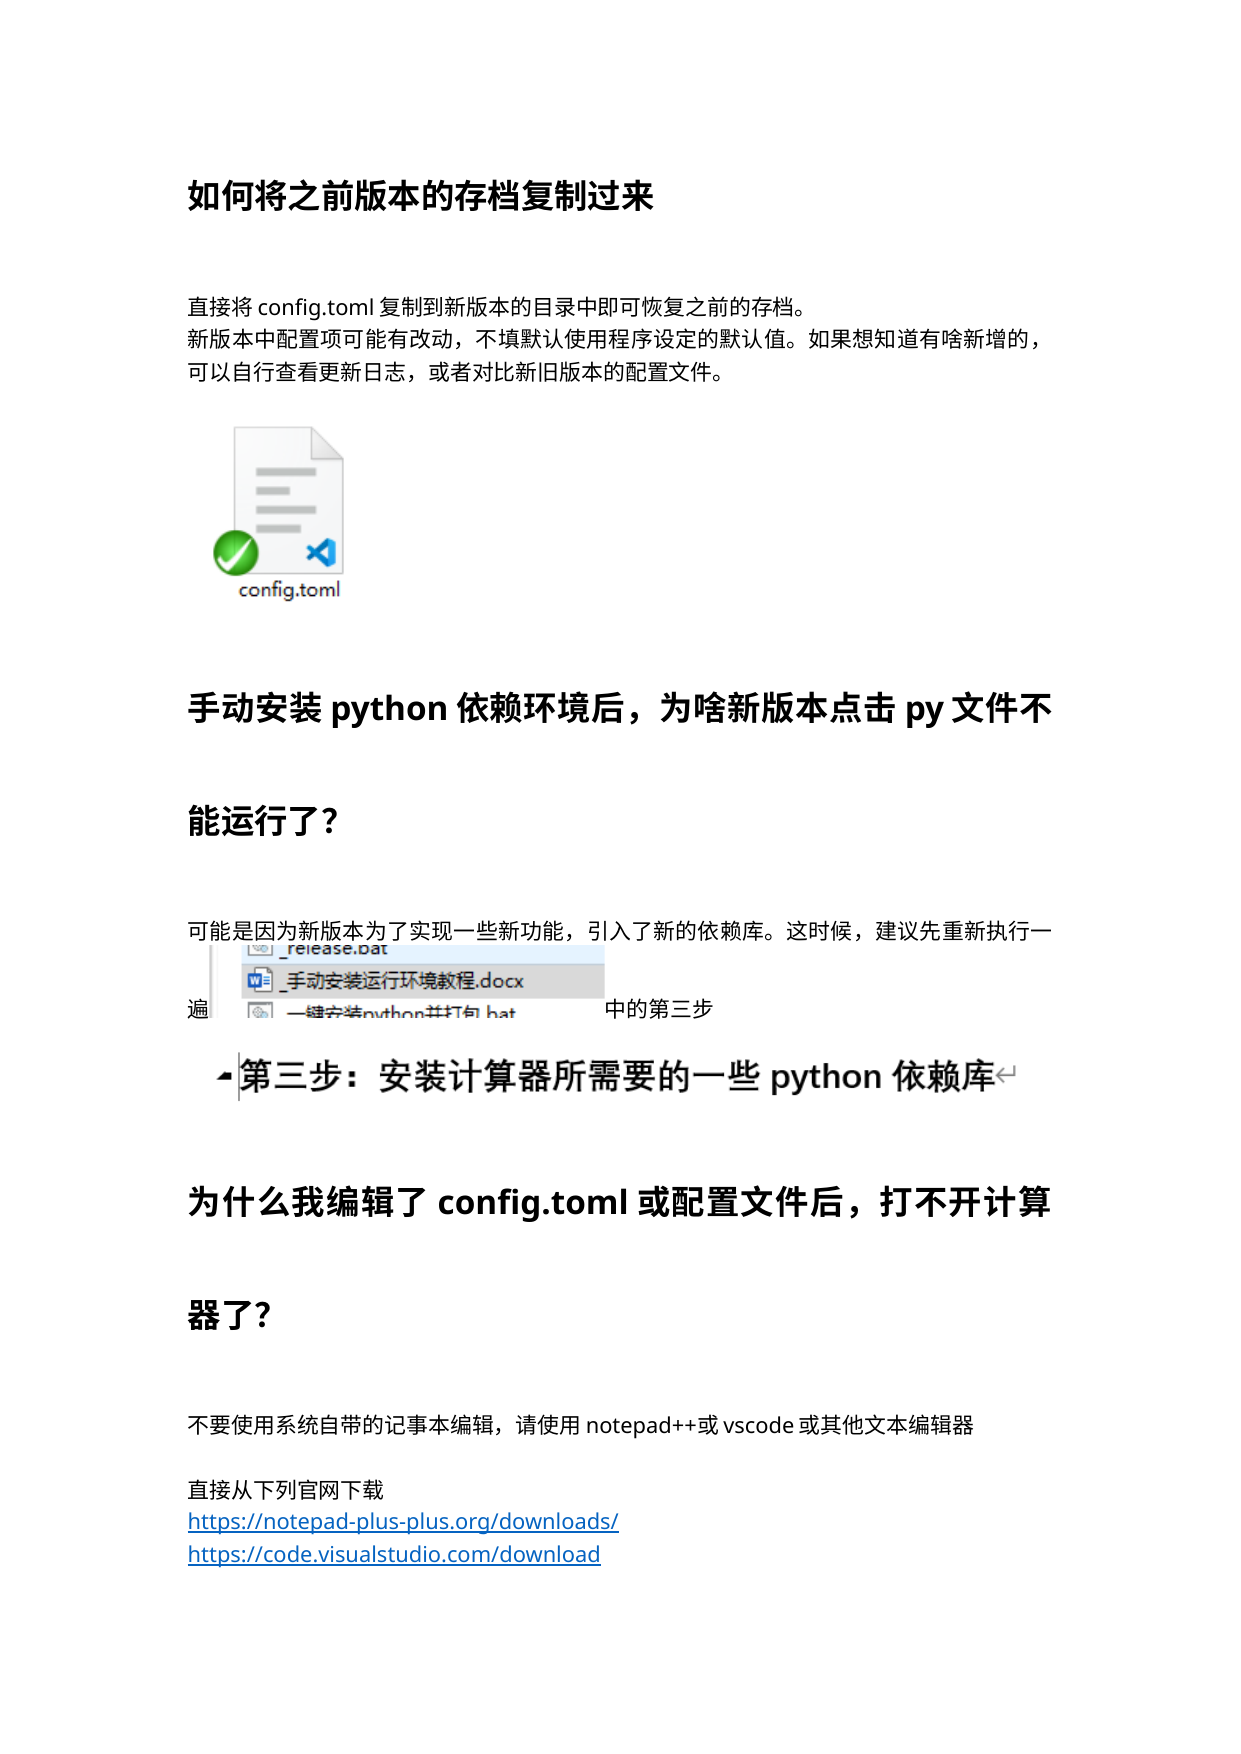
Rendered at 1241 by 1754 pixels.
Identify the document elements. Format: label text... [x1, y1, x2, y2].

text 直接从下列官网下载 [187, 1472, 1053, 1505]
picture [187, 1043, 1053, 1126]
text 不要使用系统自带的记事本编辑，请使用notepad++或vscode或其他文本编辑器 [187, 1407, 1053, 1440]
text https://code.visualstudio.com/download [187, 1537, 1053, 1570]
text https://notepad-plus-plus.org/downloads/ [187, 1505, 1053, 1537]
text 新版本中配置项可能有改动，不填默认使用程序设定的默认值。如果想知道有啥新增的，可以自行查看更新日志，或者对比新旧版本的配置文件。 [187, 322, 1053, 387]
picture [209, 945, 605, 1018]
text 直接将config.toml复制到新版本的目录中即可恢复之前的存档。 [187, 289, 1053, 322]
subtitle 为什么我编辑了config.toml或配置文件后，打不开计算器了？ [187, 1168, 1053, 1345]
subtitle 如何将之前版本的存档复制过来 [187, 162, 1053, 227]
picture [187, 386, 380, 617]
subtitle 手动安装python依赖环境后，为啥新版本点击py文件不能运行了？ [187, 674, 1053, 851]
